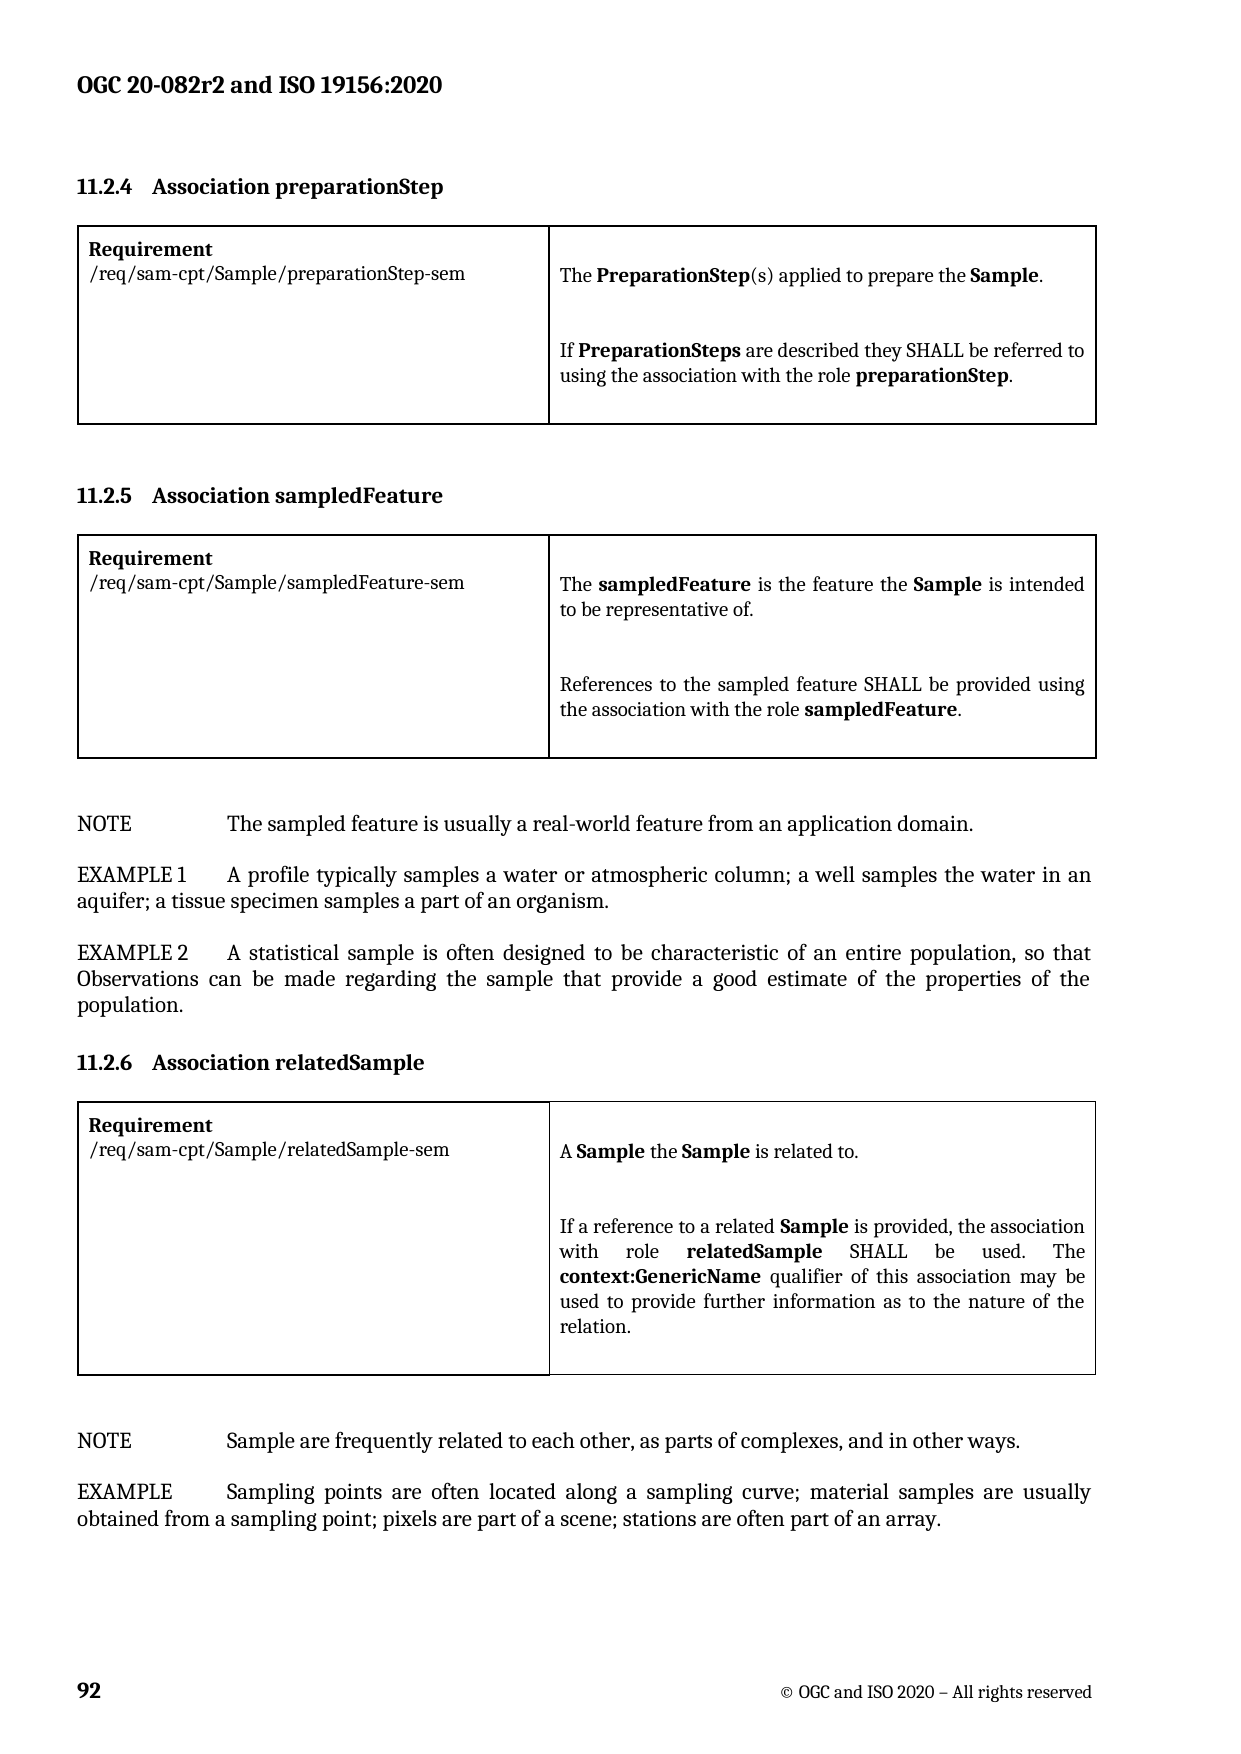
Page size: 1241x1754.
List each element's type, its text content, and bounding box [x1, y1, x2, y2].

table_header Requirement /req/sam-cpt/Sample/relatedSample-sem [79, 1103, 549, 1374]
text EXAMPLE 2 A statistical sample is often designed to be characteristic of an entire population, so that Observations can be made regarding the sample that provide a good estimate of the properties of the population. [77, 939, 1092, 1019]
table_header Requirement /req/sam-cpt/Sample/preparationStep-sem [79, 227, 548, 423]
text EXAMPLE Sampling points are often located along a sampling curve; material sample are usually obtained from a sampling point; pixels are part of a scene; stations are often part of an array. [77, 1479, 1092, 1532]
subtitle Association preparationStep [77, 174, 1092, 200]
text NOTE The sampled feature is usually a real-world feature from an application domain. [77, 811, 1092, 837]
subtitle Association relatedSample [77, 1050, 1092, 1076]
table_header The sampledFeature is the feature the Sample is intended to be representative of. References to the sampled feature SHALL be provided using the association with the role sampledFeature. [550, 536, 1095, 757]
table_header Requirement /req/sam-cpt/Sample/sampledFeature-sem [79, 536, 548, 757]
text NOTE Sample are frequently related to each other, as parts of complexes, and in other ways. [77, 1428, 1092, 1454]
table_header The PreparationStep(s) applied to prepare the Sample. If PreparationSteps are described they SHALL be referred to using the association with the role preparationStep. [550, 227, 1095, 423]
subtitle Association sampledFeature [77, 483, 1092, 509]
text EXAMPLE 1 A profile typically samples a water or atmospheric column; a well samples the water in an aquifer; a tissue specimen samples a part of an organism. [77, 862, 1092, 914]
table_header A Sample the Sample is related to. If a reference to a related Sample is provided, the association with role relatedSample SHALL be used. The context:GenericName qualifier of this association may be used to provide further information as to the nature of the relation. [550, 1102, 1095, 1374]
